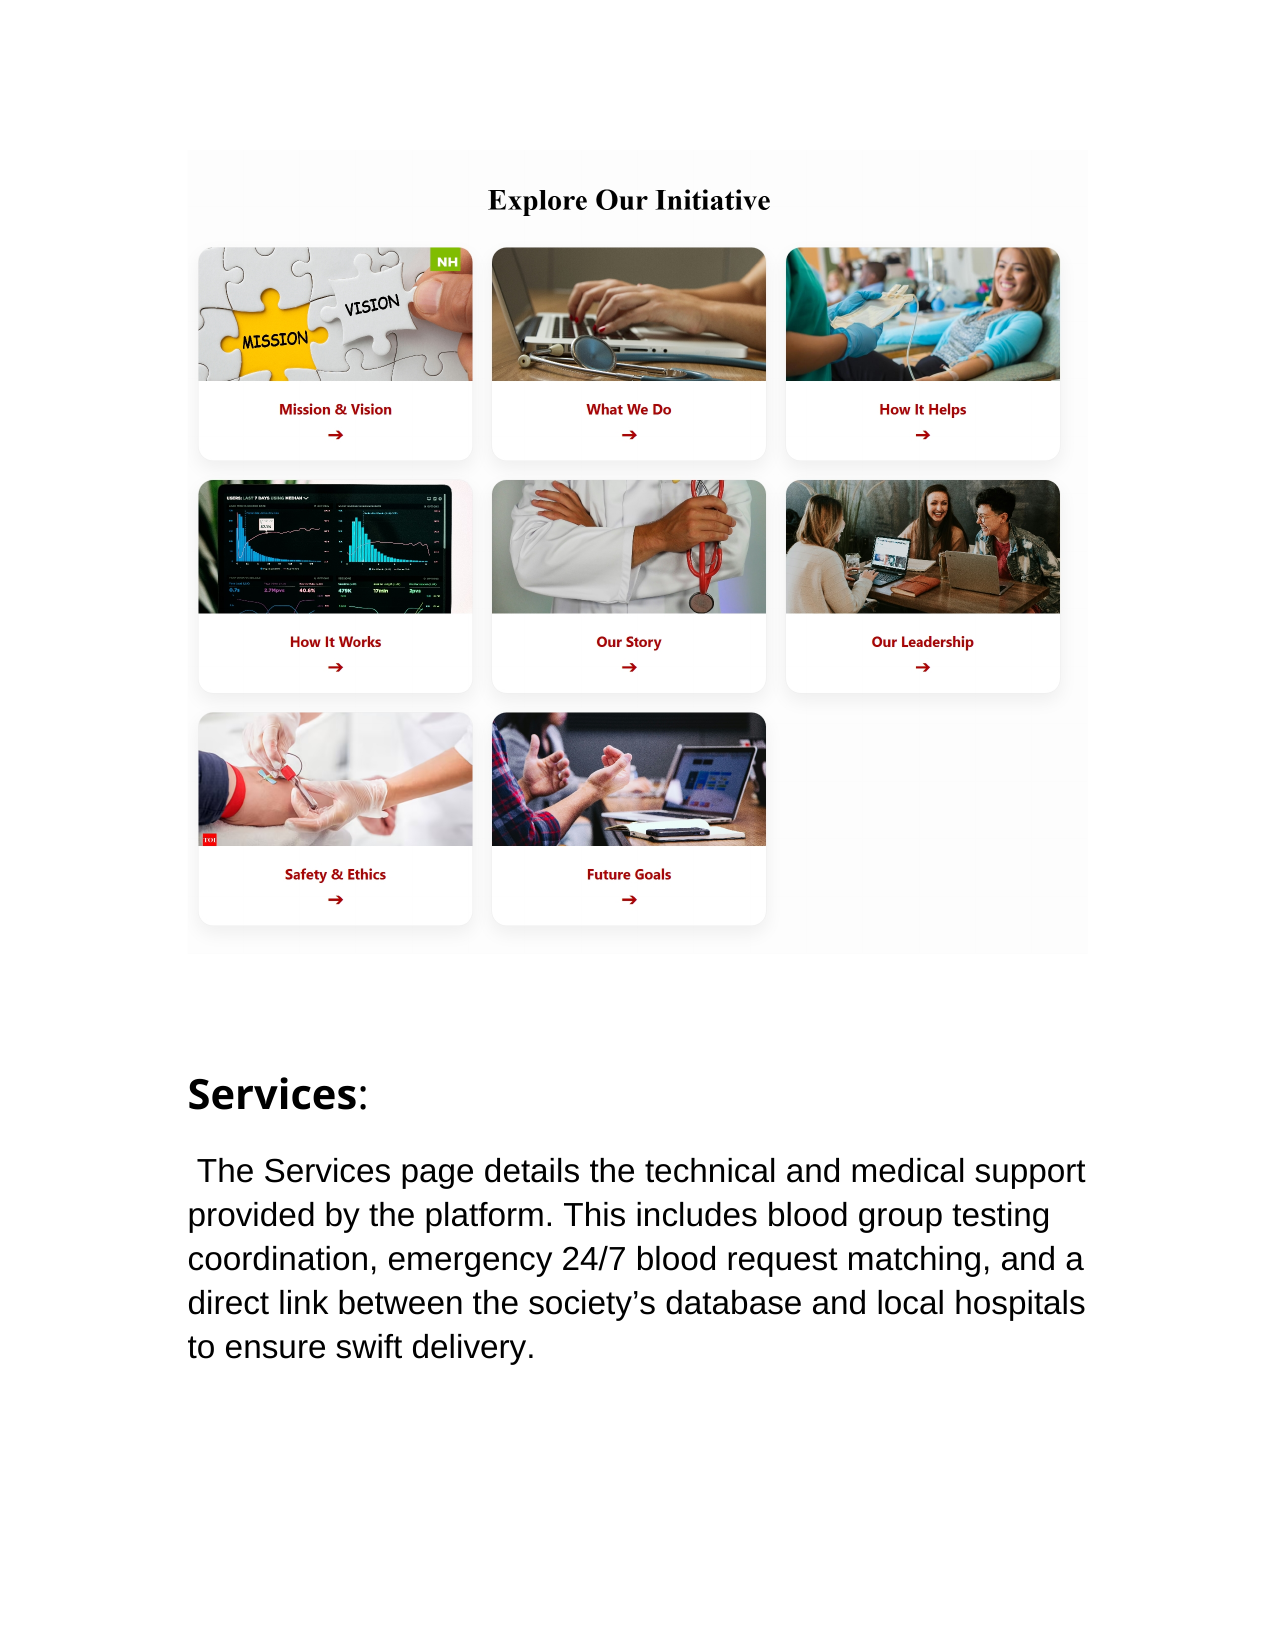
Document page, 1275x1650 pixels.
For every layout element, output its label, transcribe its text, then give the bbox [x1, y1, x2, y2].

picture [187, 150, 1088, 954]
text Services: [187, 1065, 1087, 1121]
text The Services page details the technical and medical support provided by the platform. This includes blood group testing coordination, emergency 24/7 blood request matching, and a direct link between the society’s database and local hospitals to ensure swift delivery. [187, 1151, 1087, 1366]
